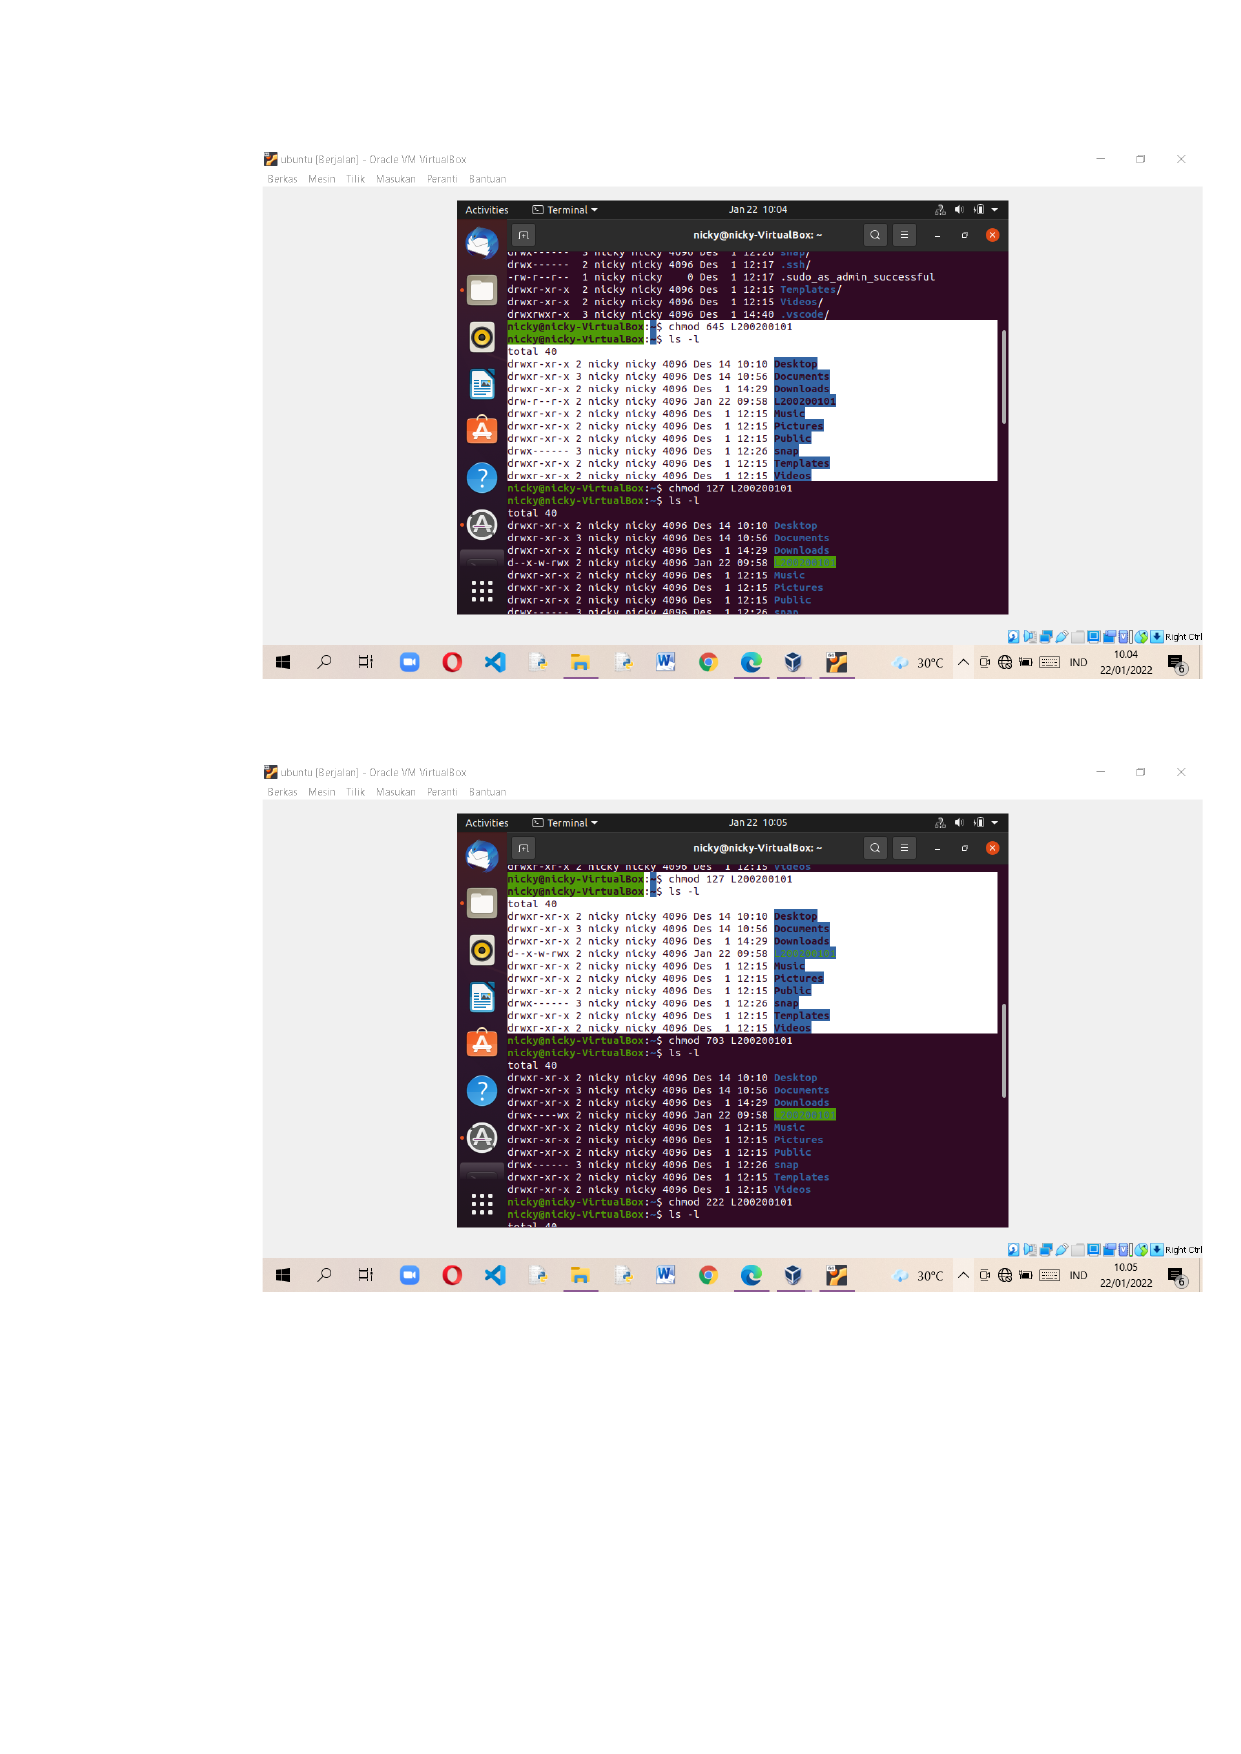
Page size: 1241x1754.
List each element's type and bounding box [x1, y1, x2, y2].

picture [262, 150, 1203, 679]
picture [262, 763, 1203, 1292]
